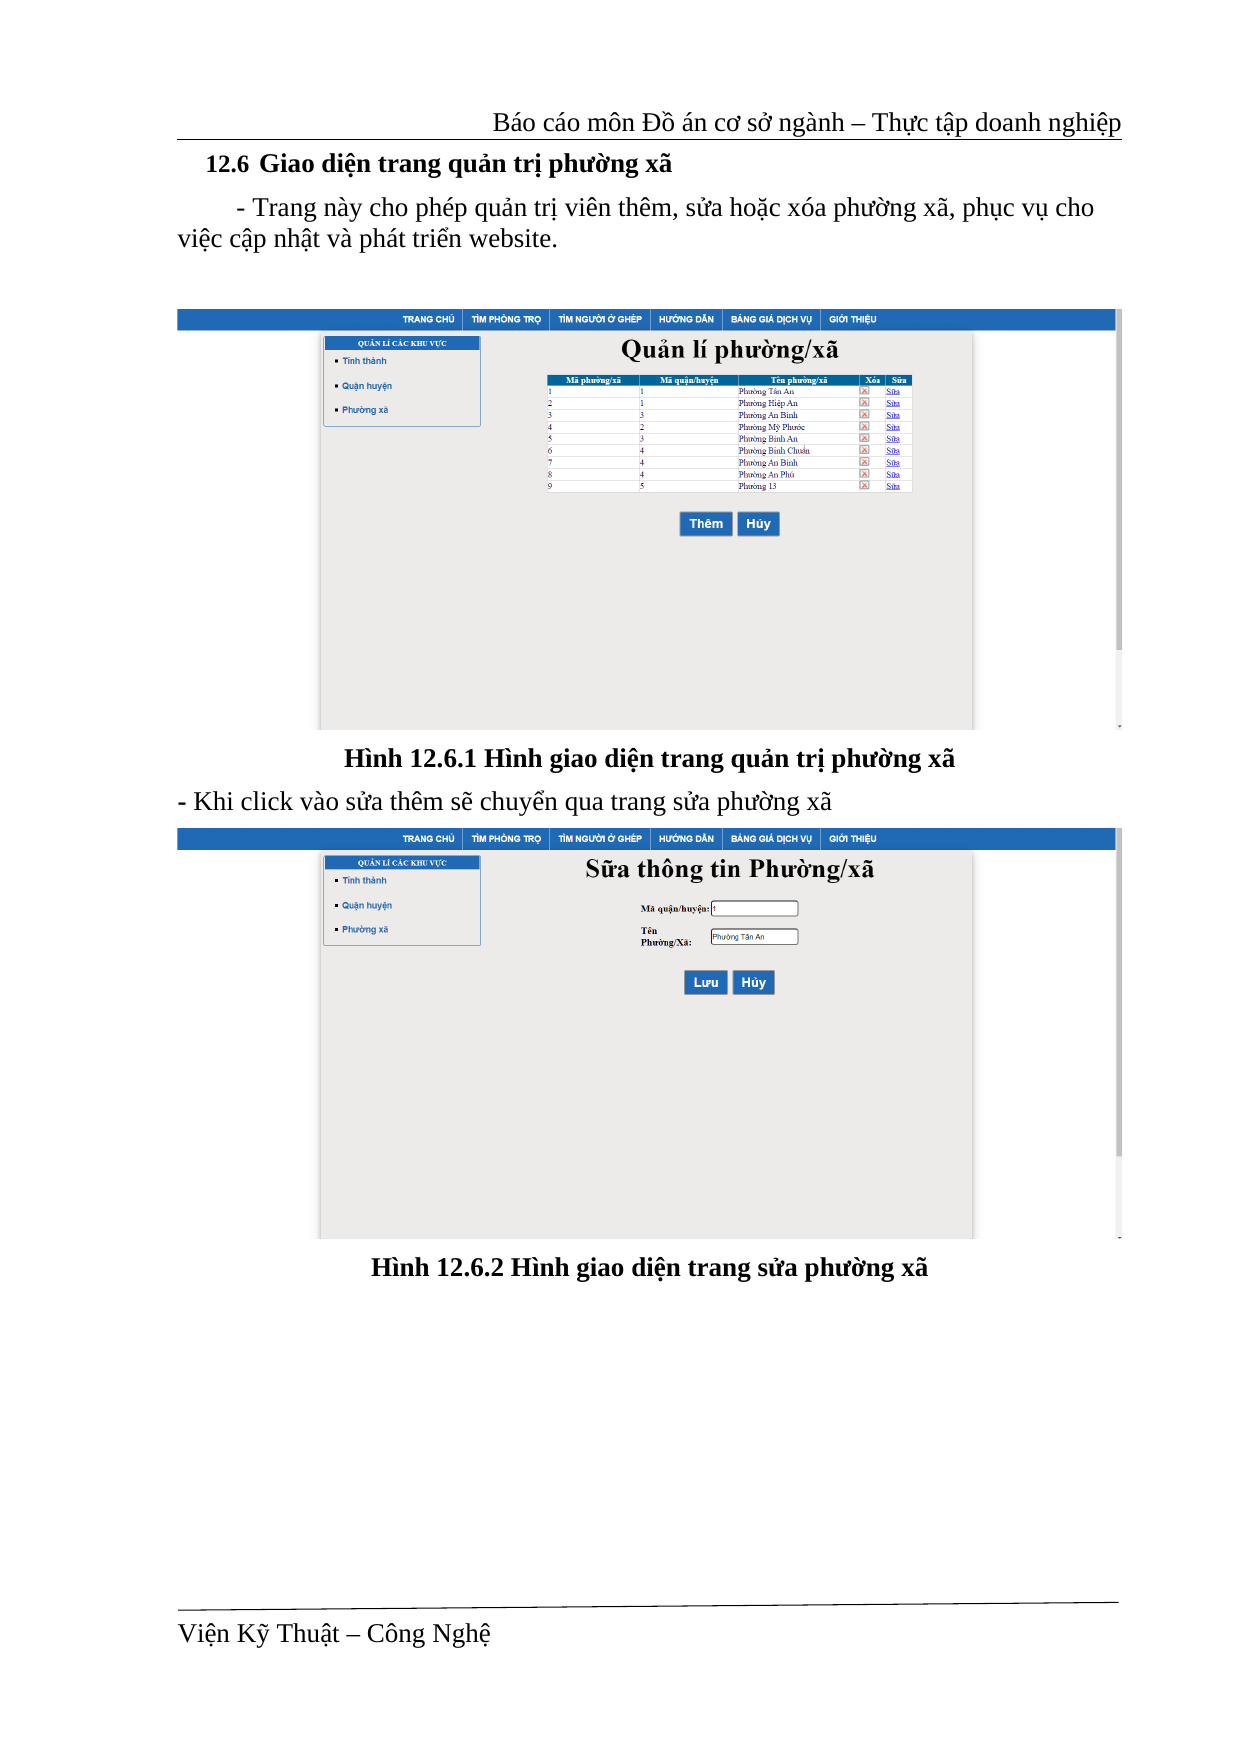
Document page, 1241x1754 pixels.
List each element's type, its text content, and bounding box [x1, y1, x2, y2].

picture [177, 828, 1123, 1239]
picture [177, 309, 1123, 730]
text Hình 12.6.1 Hình giao diện trang quản trị phường xã [177, 742, 1122, 773]
text Hình 12.6.2 Hình giao diện trang sửa phường xã [177, 1251, 1122, 1282]
text - Trang này cho phép quản trị viên thêm, sửa hoặc xóa phường xã, phục vụ cho việc cập nhật và phát triển website. [177, 191, 1122, 253]
list Giao diện trang quản trị phường xã [205, 148, 1122, 179]
text - Khi click vào sửa thêm sẽ chuyển qua trang sửa phường xã [177, 785, 1122, 816]
